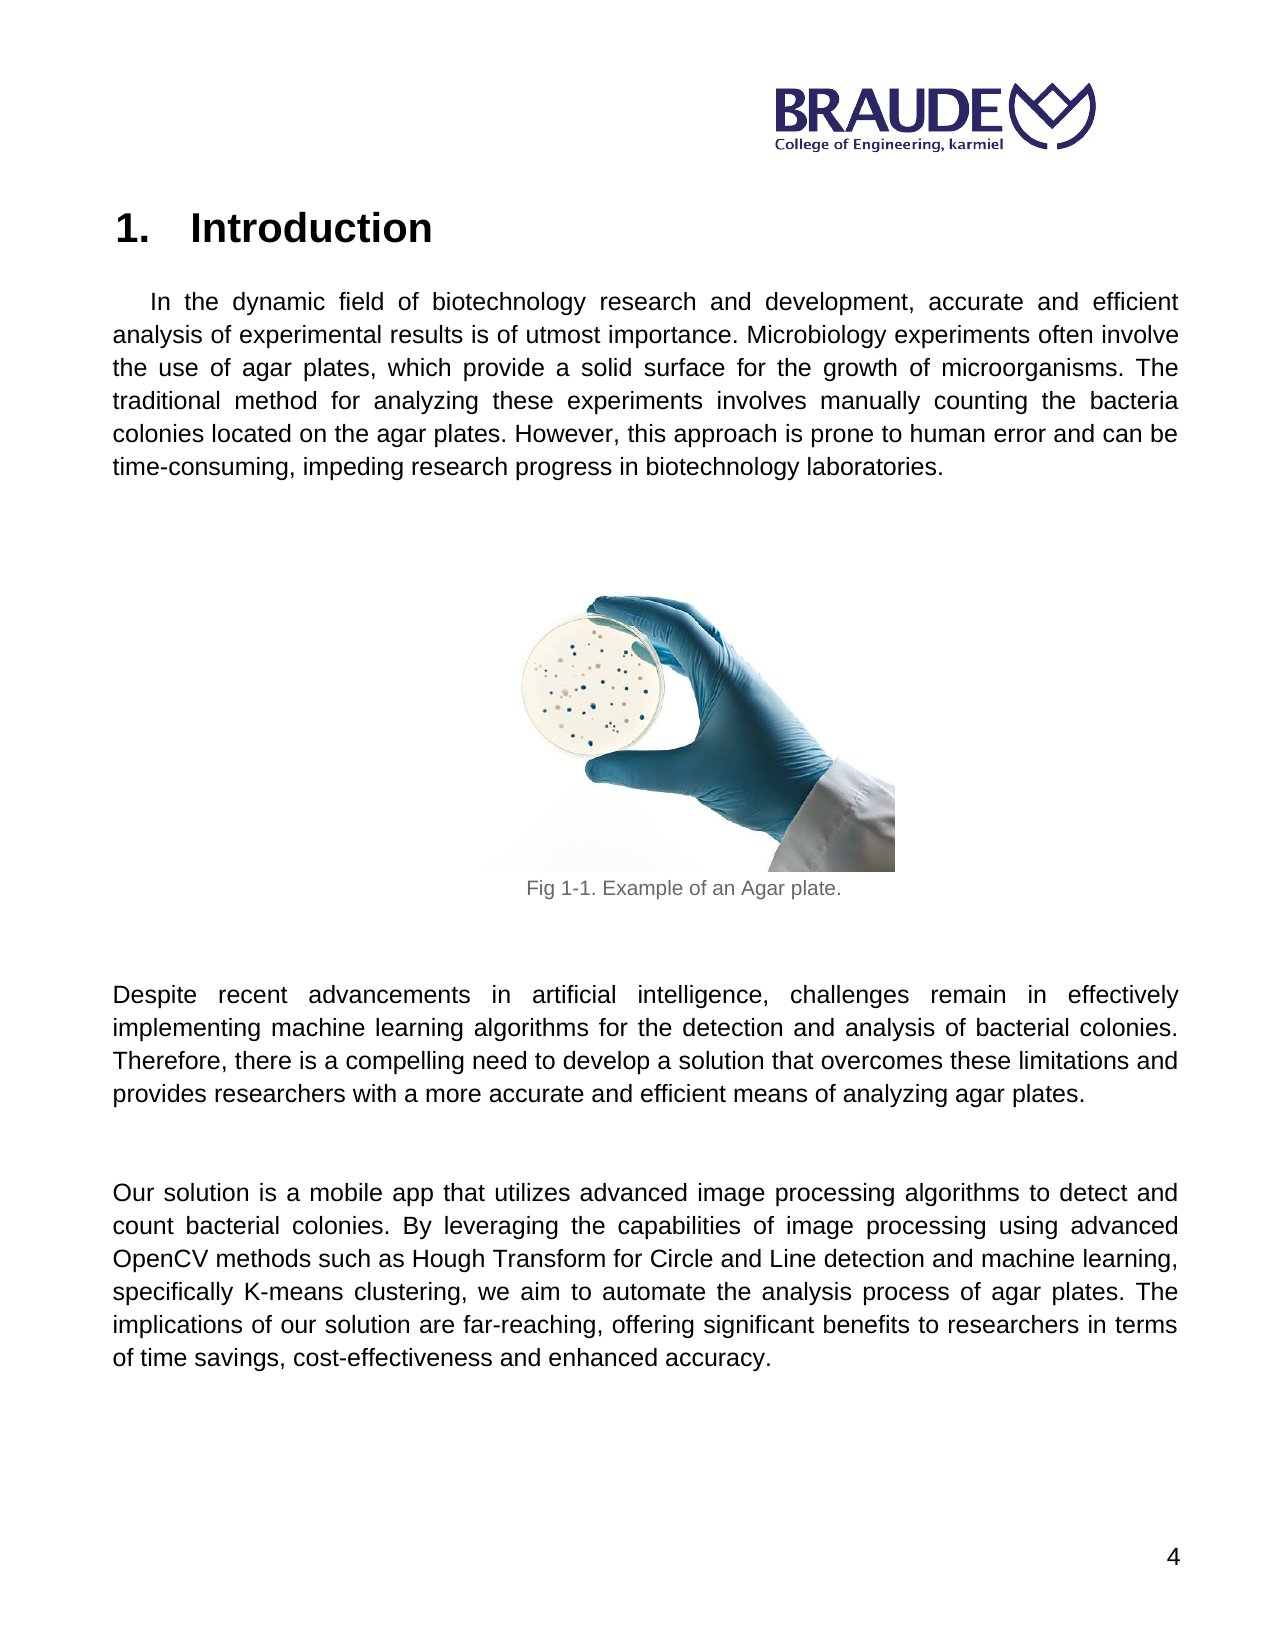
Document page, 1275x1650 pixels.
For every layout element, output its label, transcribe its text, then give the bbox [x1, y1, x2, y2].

text In the dynamic field of biotechnology research and development, accurate and efficient analysis of experimental results is of utmost importance. Microbiology experiments often involve the use of agar plates, which provide a solid surface for the growth of microorganisms. The traditional method for analyzing these experiments involves manually counting the bacteria colonies located on the agar plates. However, this approach is prone to human error and can be time-consuming, impeding research progress in biotechnology laboratories. [112, 287, 1181, 481]
subtitle Introduction [150, 203, 1181, 251]
text Our solution is a mobile app that utilizes advanced image processing algorithms to detect and count bacterial colonies. By leveraging the capabilities of image processing using advanced OpenCV methods such as Hough Transform for Circle and Line detection and machine learning, specifically K-means clustering, we aim to automate the analysis process of agar plates. The implications of our solution are far-reaching, offering significant benefits to researchers in terms of time savings, cost-effectiveness and enhanced accuracy. [112, 1178, 1181, 1372]
picture [483, 561, 895, 872]
text Despite recent advancements in artificial intelligence, challenges remain in effectively implementing machine learning algorithms for the detection and analysis of bacterial colonies. Therefore, there is a compelling need to develop a solution that overcomes these limitations and provides researchers with a more accurate and efficient means of analyzing agar plates. [112, 980, 1181, 1108]
table_header Fig 1-1. Example of an Agar plate. [398, 551, 895, 914]
picture [757, 75, 1106, 157]
